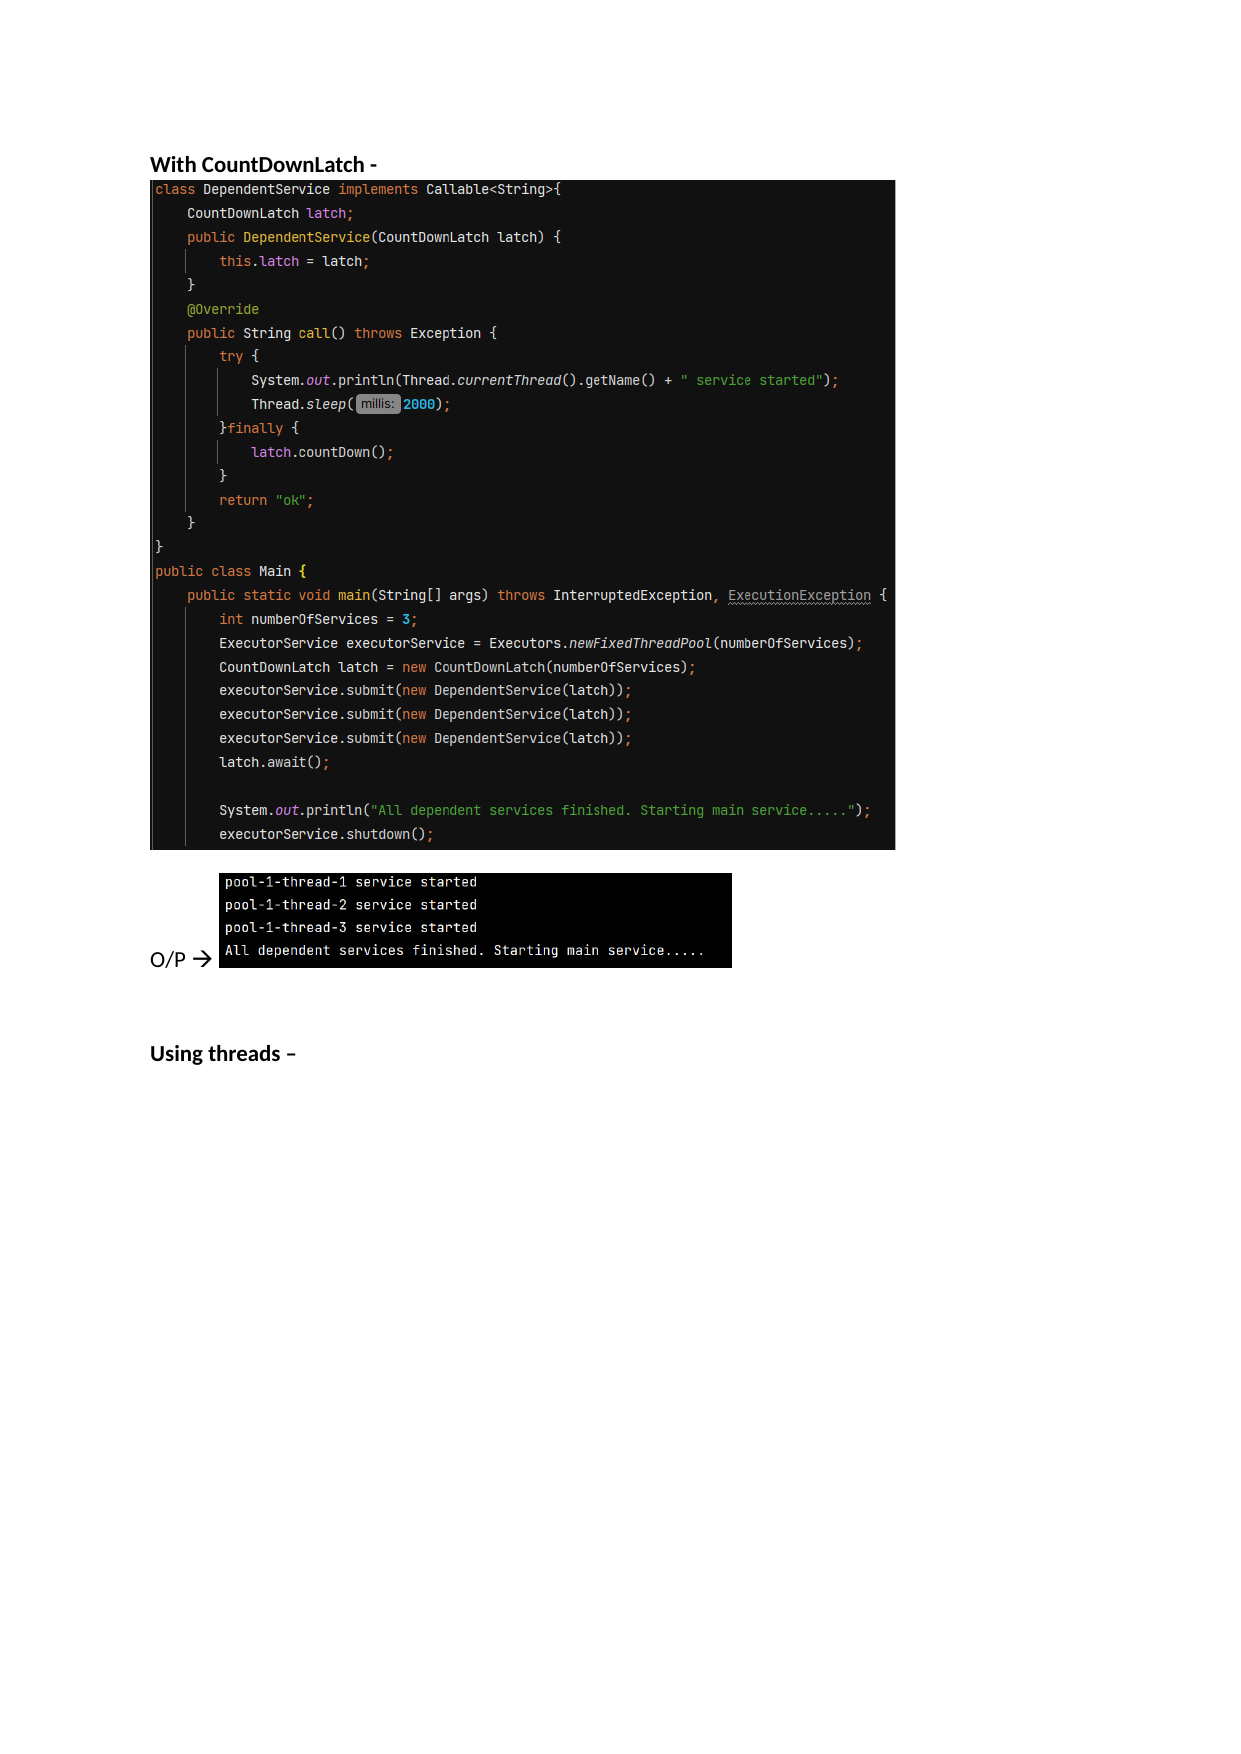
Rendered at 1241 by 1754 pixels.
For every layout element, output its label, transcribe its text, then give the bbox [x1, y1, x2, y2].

picture [219, 873, 732, 968]
picture [150, 180, 896, 850]
text Using threads – [150, 1039, 1090, 1067]
